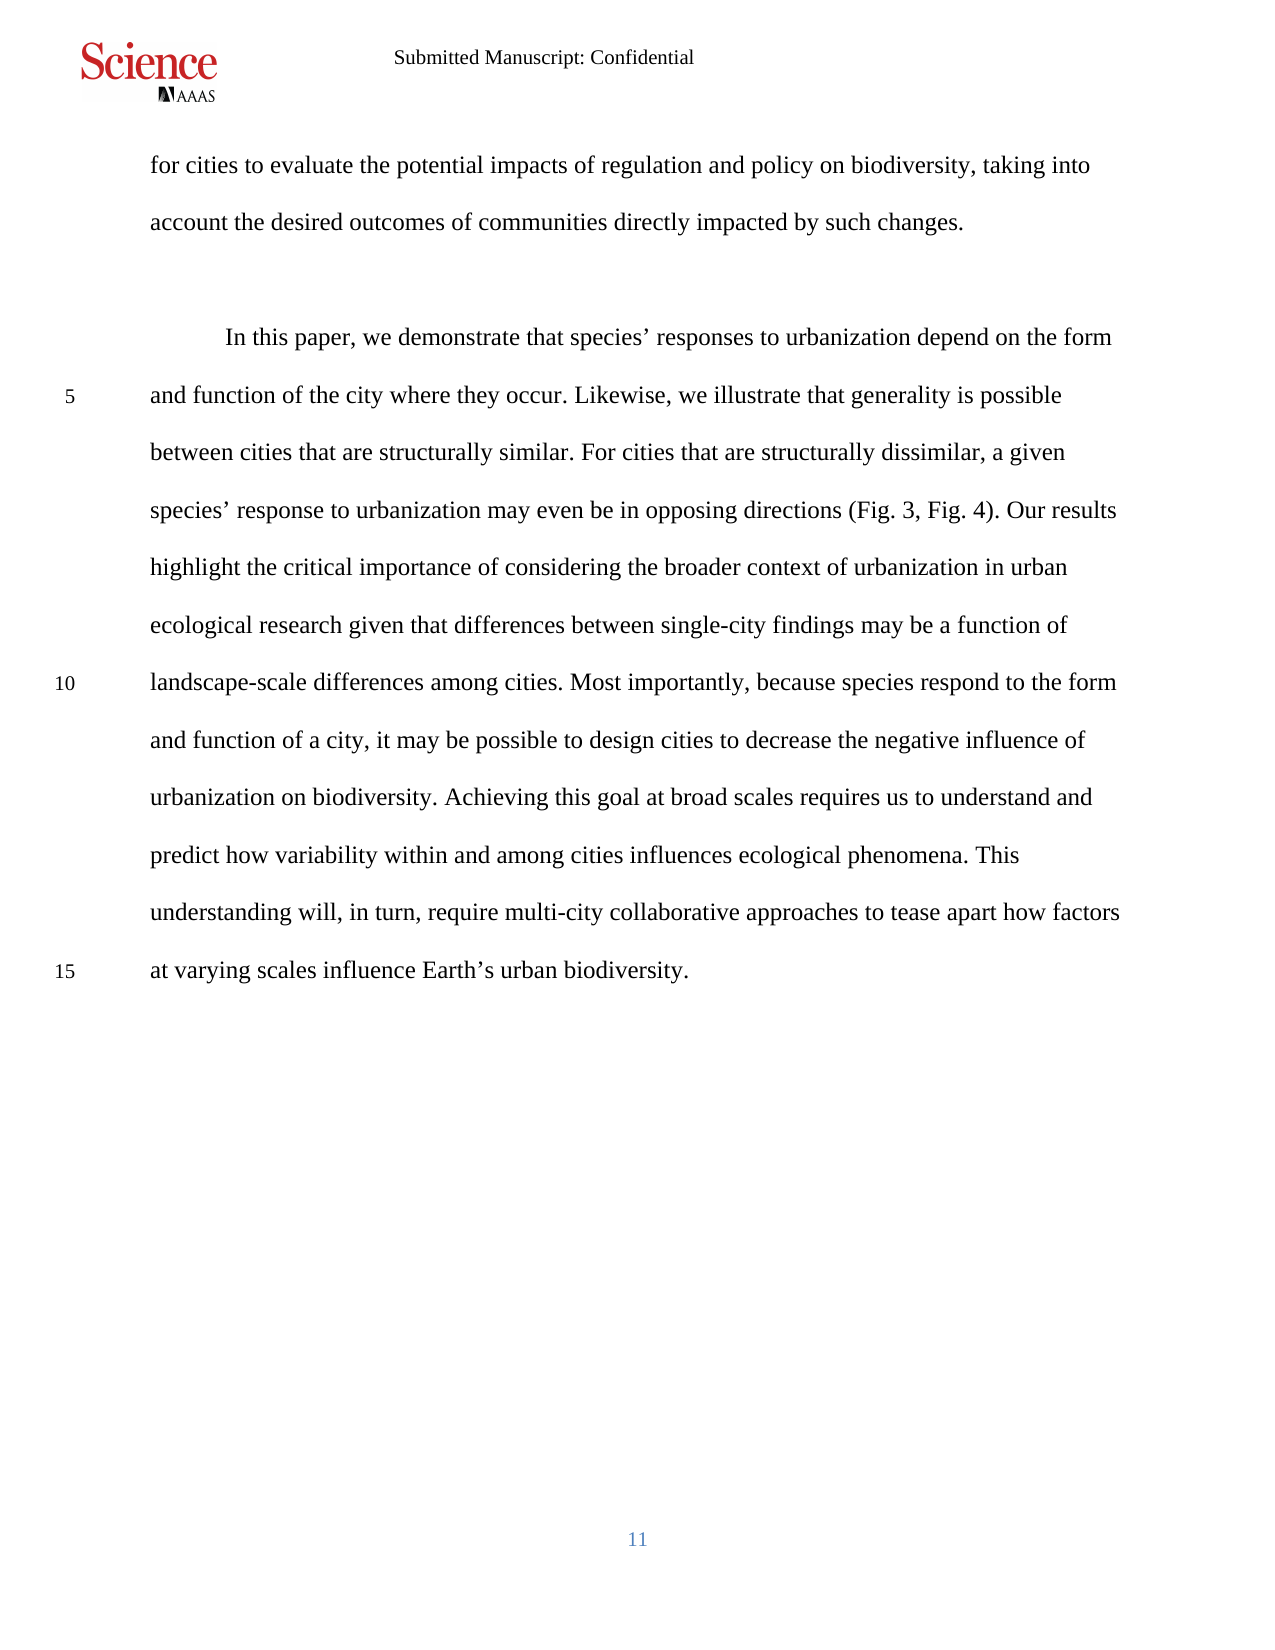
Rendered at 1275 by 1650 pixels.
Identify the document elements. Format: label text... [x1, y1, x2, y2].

picture [81, 42, 217, 102]
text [150, 150, 1125, 236]
text In this paper, we demonstrate that species’ responses to urbanization depend on the form and function of the city where they occur. Likewise, we illustrate that generality is possible between cities that are structurally similar. For cities that are structurally dissimilar, a given species’ response to urbanization may even be in opposing directions (Fig. 3, Fig. 4). Our results highlight the critical importance of considering the broader context of urbanization in urban ecological research given that differences between single-city findings may be a function of landscape-scale differences among cities. Most importantly, because species respond to the form and function of a city, it may be possible to design cities to decrease the negative influence of urbanization on biodiversity. Achieving this goal at broad scales requires us to understand and predict how variability within and among cities influences ecological phenomena. This understanding will, in turn, require multi-city collaborative approaches to tease apart how factors at varying scales influence Earth’s urban biodiversity. [150, 322, 1125, 984]
